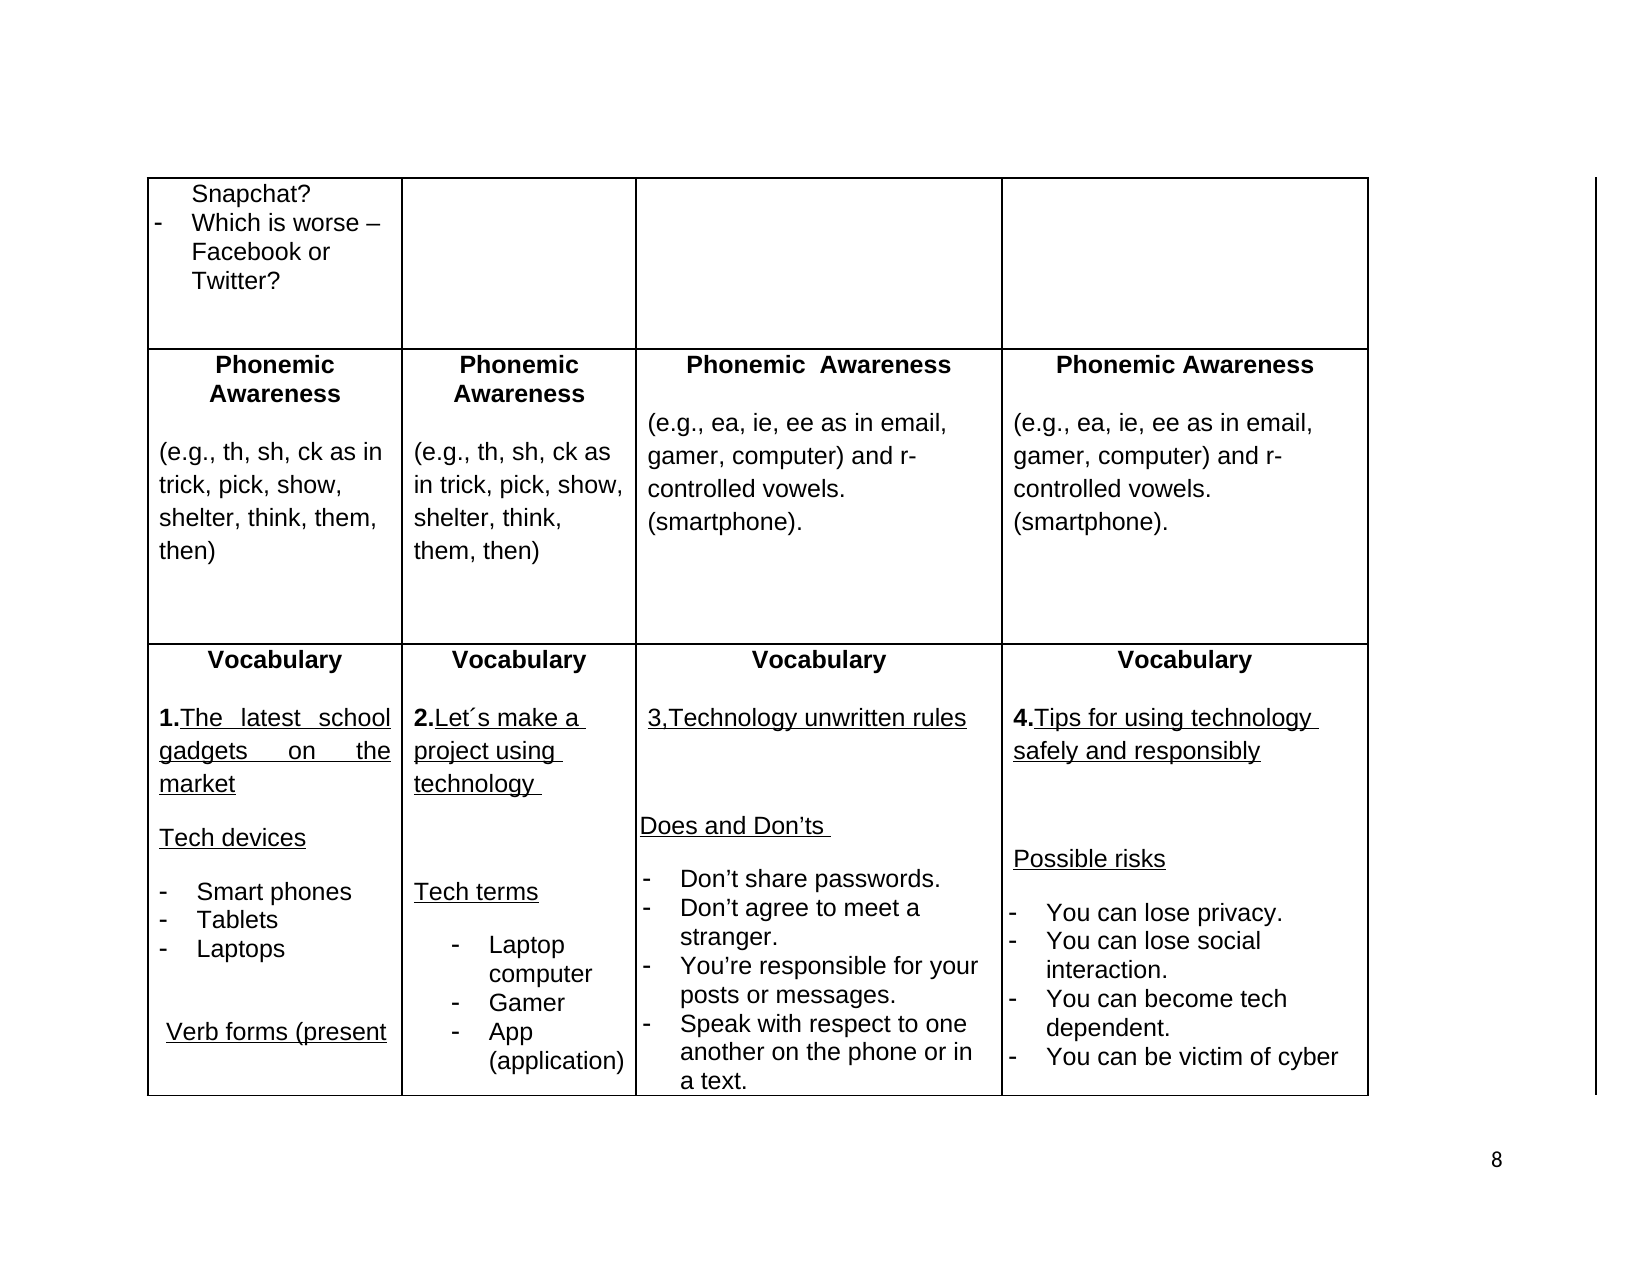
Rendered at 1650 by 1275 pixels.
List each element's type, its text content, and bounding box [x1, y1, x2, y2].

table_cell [637, 645, 1001, 1095]
table_cell Phonemic Awareness (e.g., ea, ie, ee as in email, gamer, computer) and r-controlled vowels. (smartphone). [1003, 350, 1367, 643]
table_cell Phonemic Awareness (e.g., th, sh, ck as in trick, pick, show, shelter, think, them, then) [149, 350, 401, 643]
table_cell Phonemic Awareness (e.g., ea, ie, ee as in email, gamer, computer) and r-controlled vowels. (smartphone). [637, 350, 1001, 643]
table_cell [1003, 645, 1367, 1095]
table_cell Phonemic Awareness (e.g., th, sh, ck as in trick, pick, show, shelter, think, them, then) [403, 350, 635, 643]
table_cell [149, 645, 401, 1095]
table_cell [1003, 179, 1367, 348]
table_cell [403, 645, 635, 1095]
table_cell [637, 179, 1001, 348]
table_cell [403, 179, 635, 348]
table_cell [149, 179, 401, 348]
